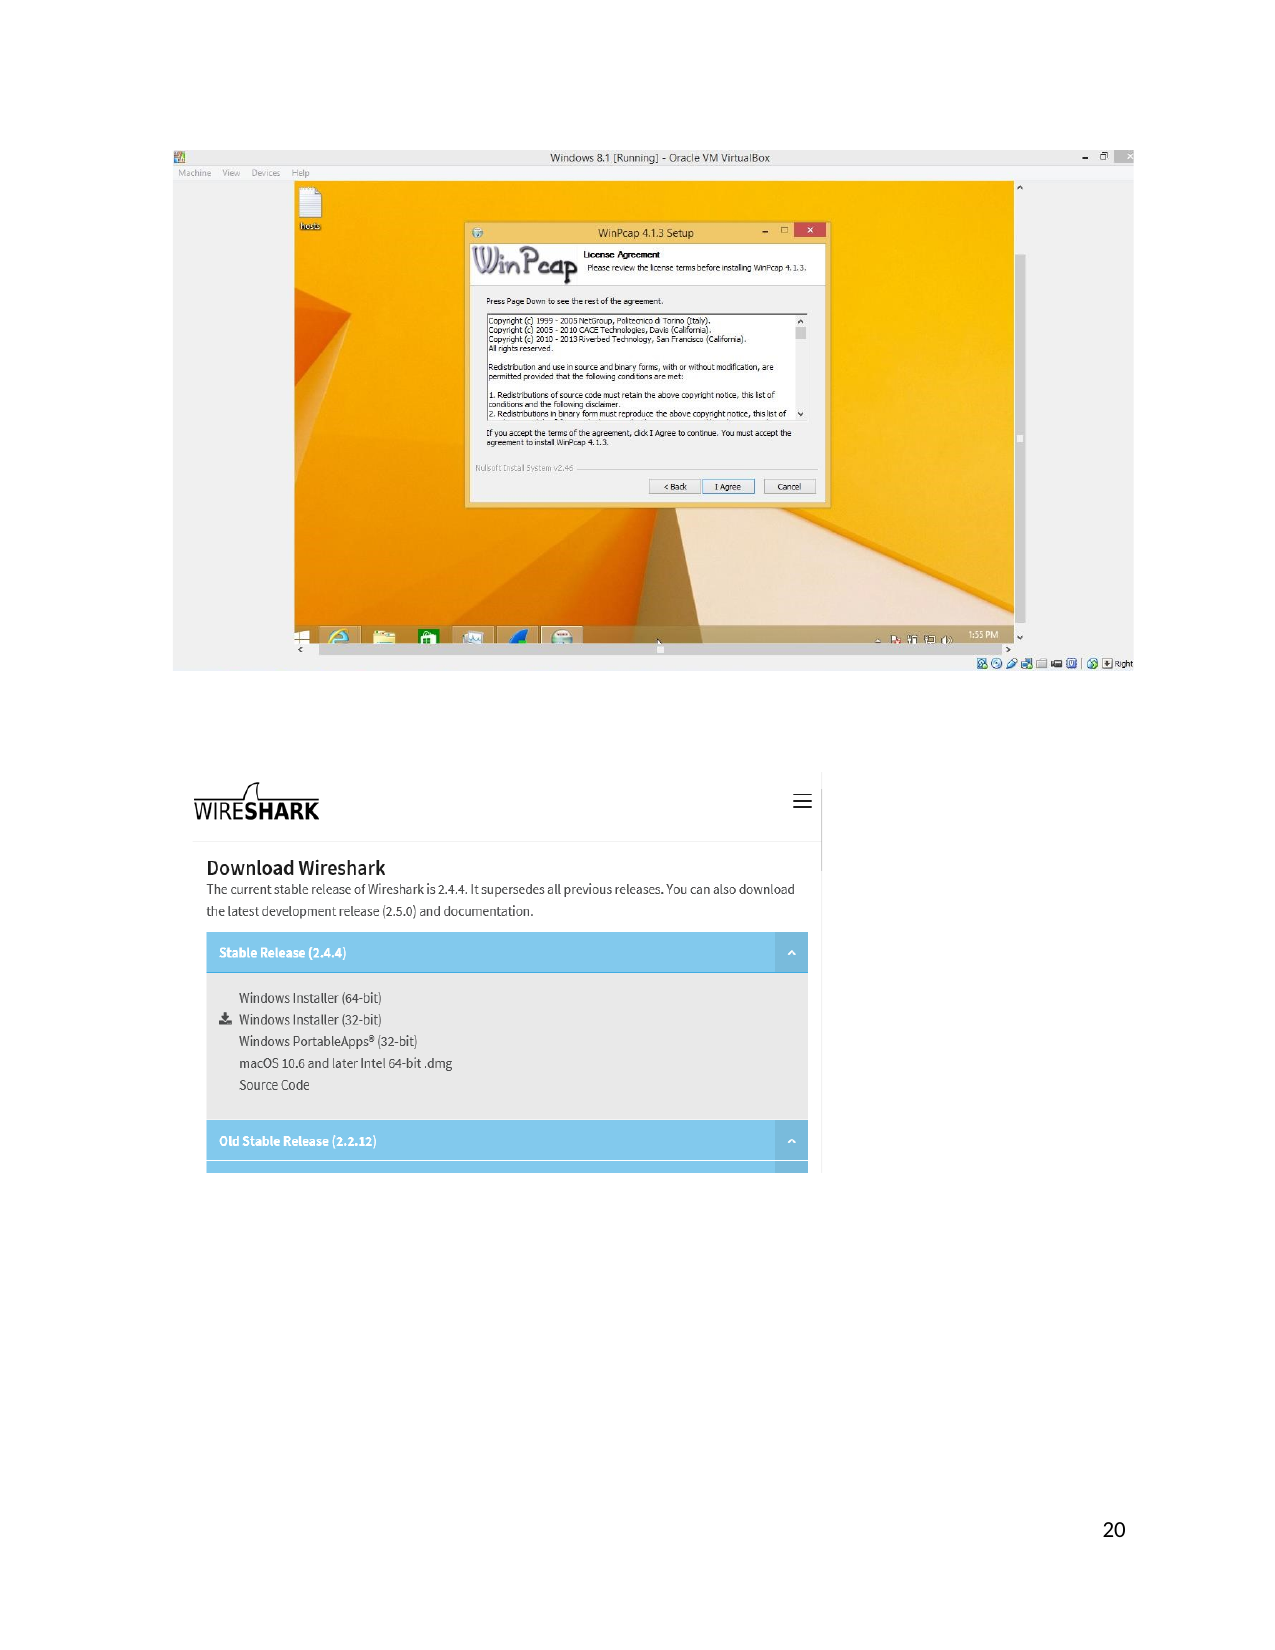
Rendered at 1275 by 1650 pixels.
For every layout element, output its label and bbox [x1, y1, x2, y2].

picture [172, 150, 1134, 671]
